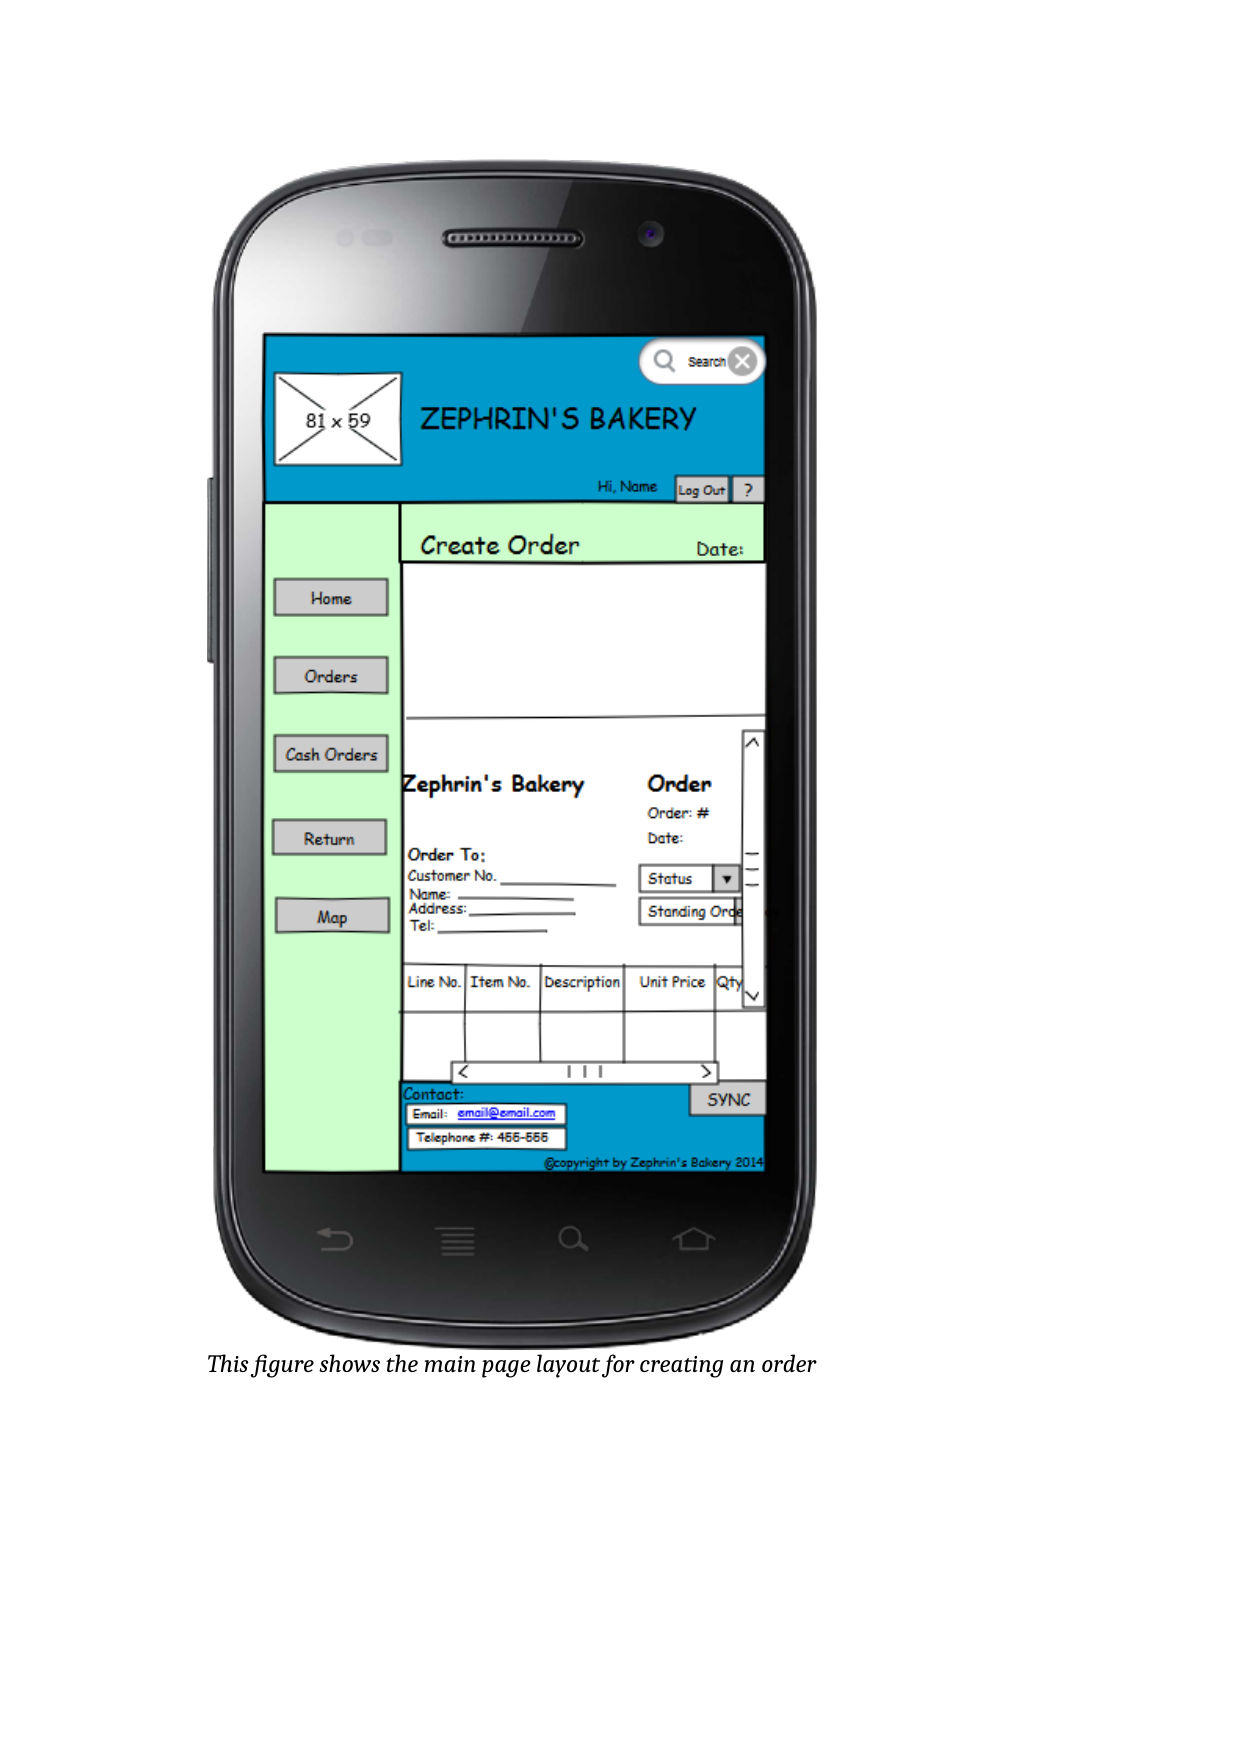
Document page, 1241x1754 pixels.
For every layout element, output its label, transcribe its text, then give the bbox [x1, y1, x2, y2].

picture [207, 159, 817, 1350]
text This figure shows the main page layout for creating an order [207, 1350, 1053, 1379]
